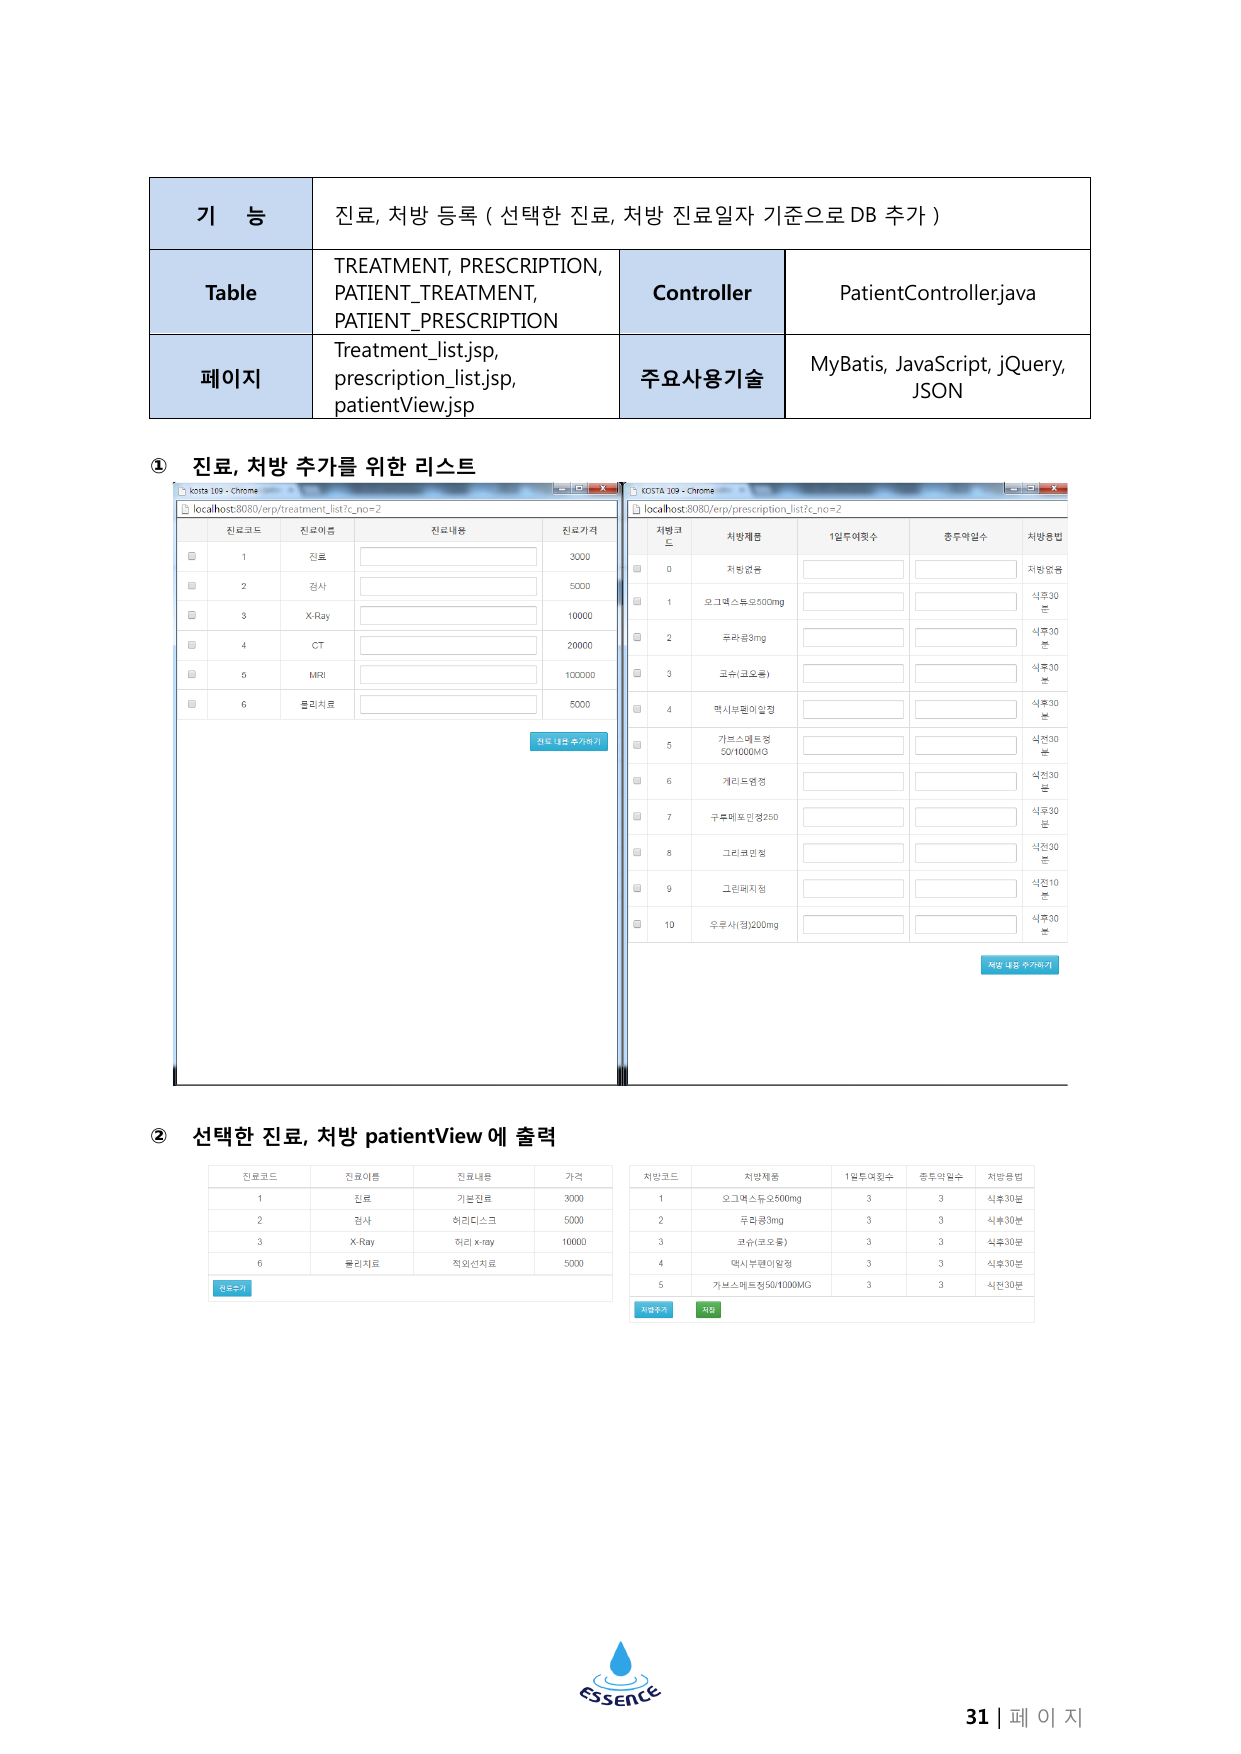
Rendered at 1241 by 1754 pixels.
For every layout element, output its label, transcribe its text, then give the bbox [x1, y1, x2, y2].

table_cell PatientController.java [786, 250, 1090, 333]
list 선택한 진료, 처방 patientView에 출력 [150, 1121, 1090, 1149]
table_cell Table [150, 250, 312, 333]
picture [567, 1619, 673, 1725]
picture [172, 482, 1068, 1086]
list 진료, 처방 추가를 위한 리스트 [150, 450, 1090, 478]
table_cell Treatment_list.jsp, prescription_list.jsp, patientView.jsp [313, 335, 619, 418]
table_header 진료, 처방 등록 ( 선택한 진료, 처방 진료일자 기준으로DB 추가 ) [313, 178, 1090, 249]
table_cell TREATMENT, PRESCRIPTION, PATIENT_TREATMENT, PATIENT_PRESCRIPTION [313, 250, 619, 333]
table_cell 페이지 [150, 335, 312, 418]
table_cell Controller [620, 250, 784, 333]
picture [199, 1152, 1042, 1334]
table_header 기 능 [150, 178, 312, 249]
table_cell MyBatis, JavaScript, jQuery, JSON [786, 335, 1090, 418]
table_cell 주요사용기술 [620, 335, 784, 418]
